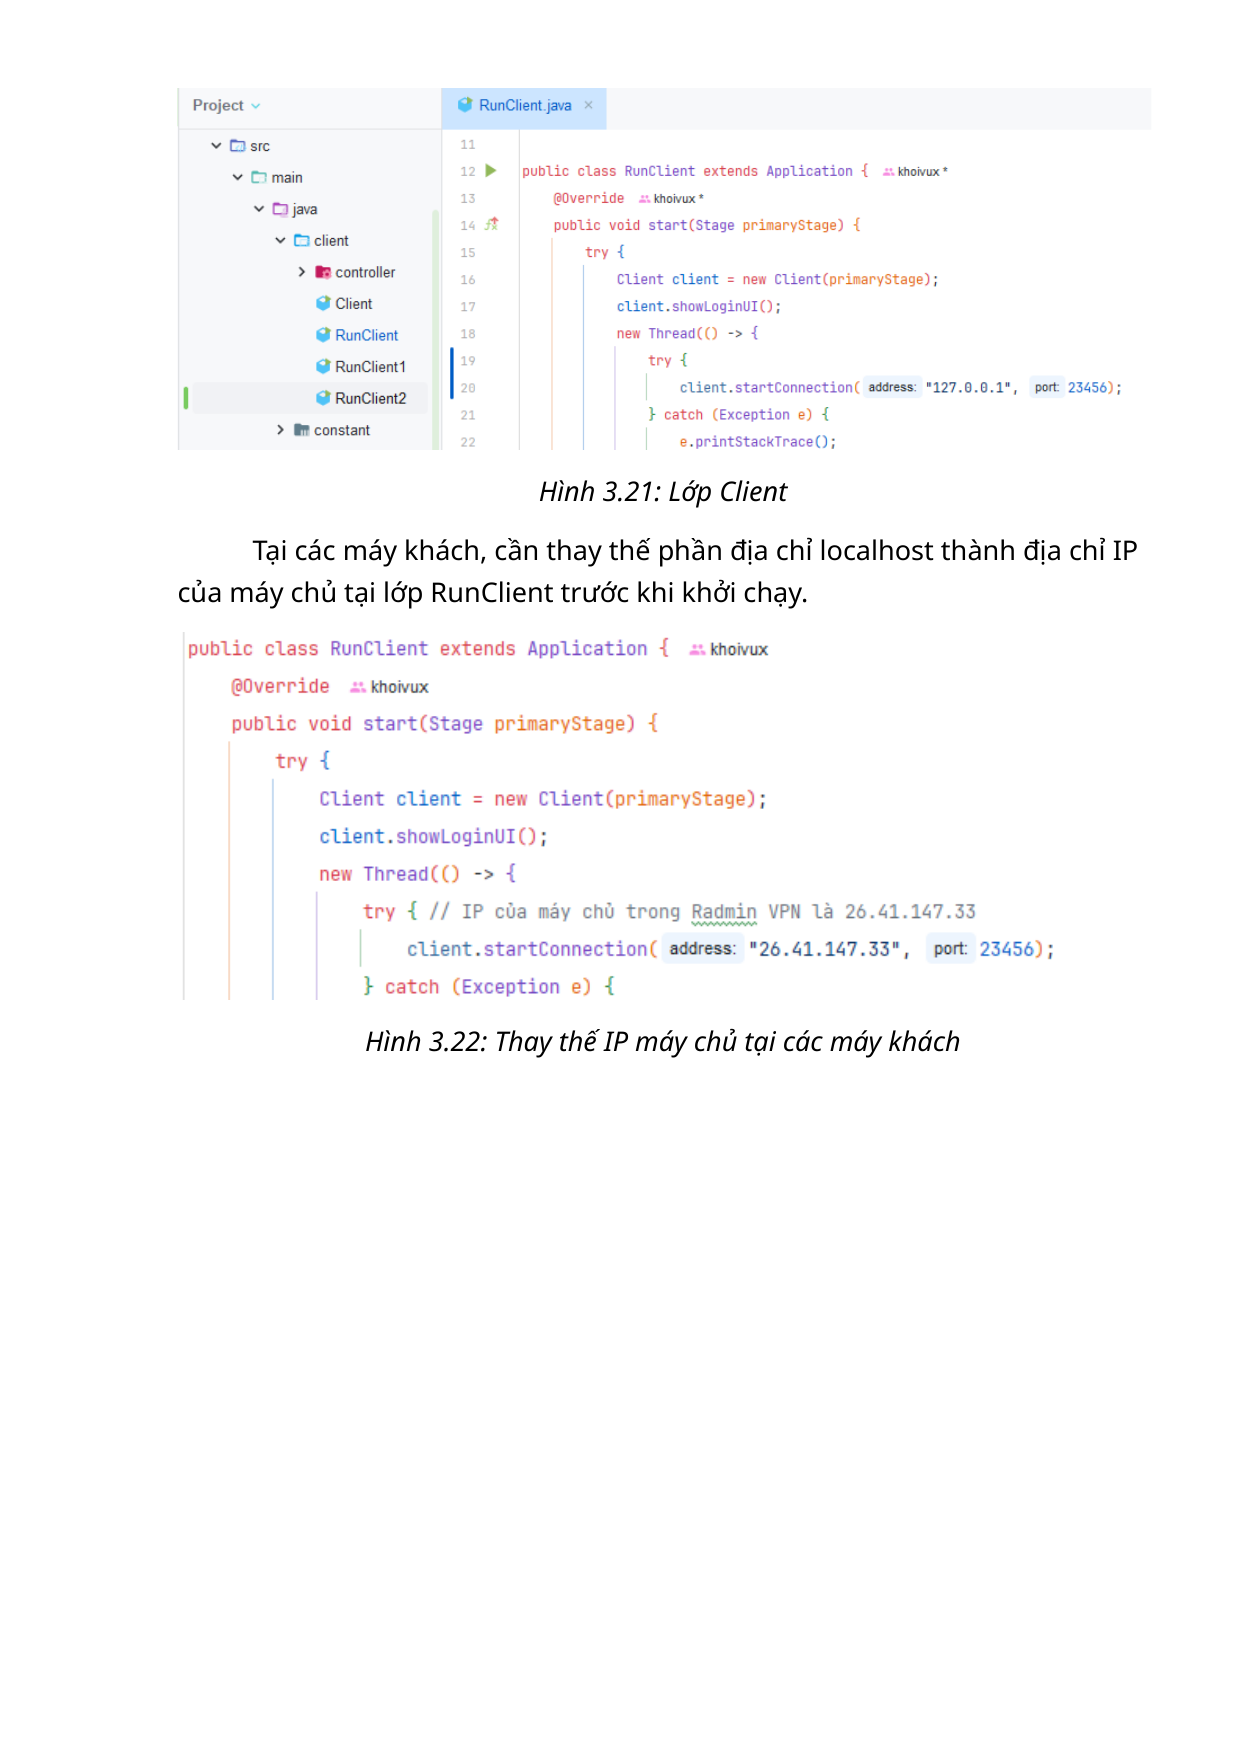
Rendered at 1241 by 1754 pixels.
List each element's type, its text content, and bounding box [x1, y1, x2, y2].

text Tại các máy khách, cần thay thế phần địa chỉ localhost thành địa chỉ IP của máy chủ tại lớp RunClient trước khi khởi chạy. [177, 531, 1152, 610]
picture [177, 632, 1078, 1000]
picture [177, 88, 1152, 450]
